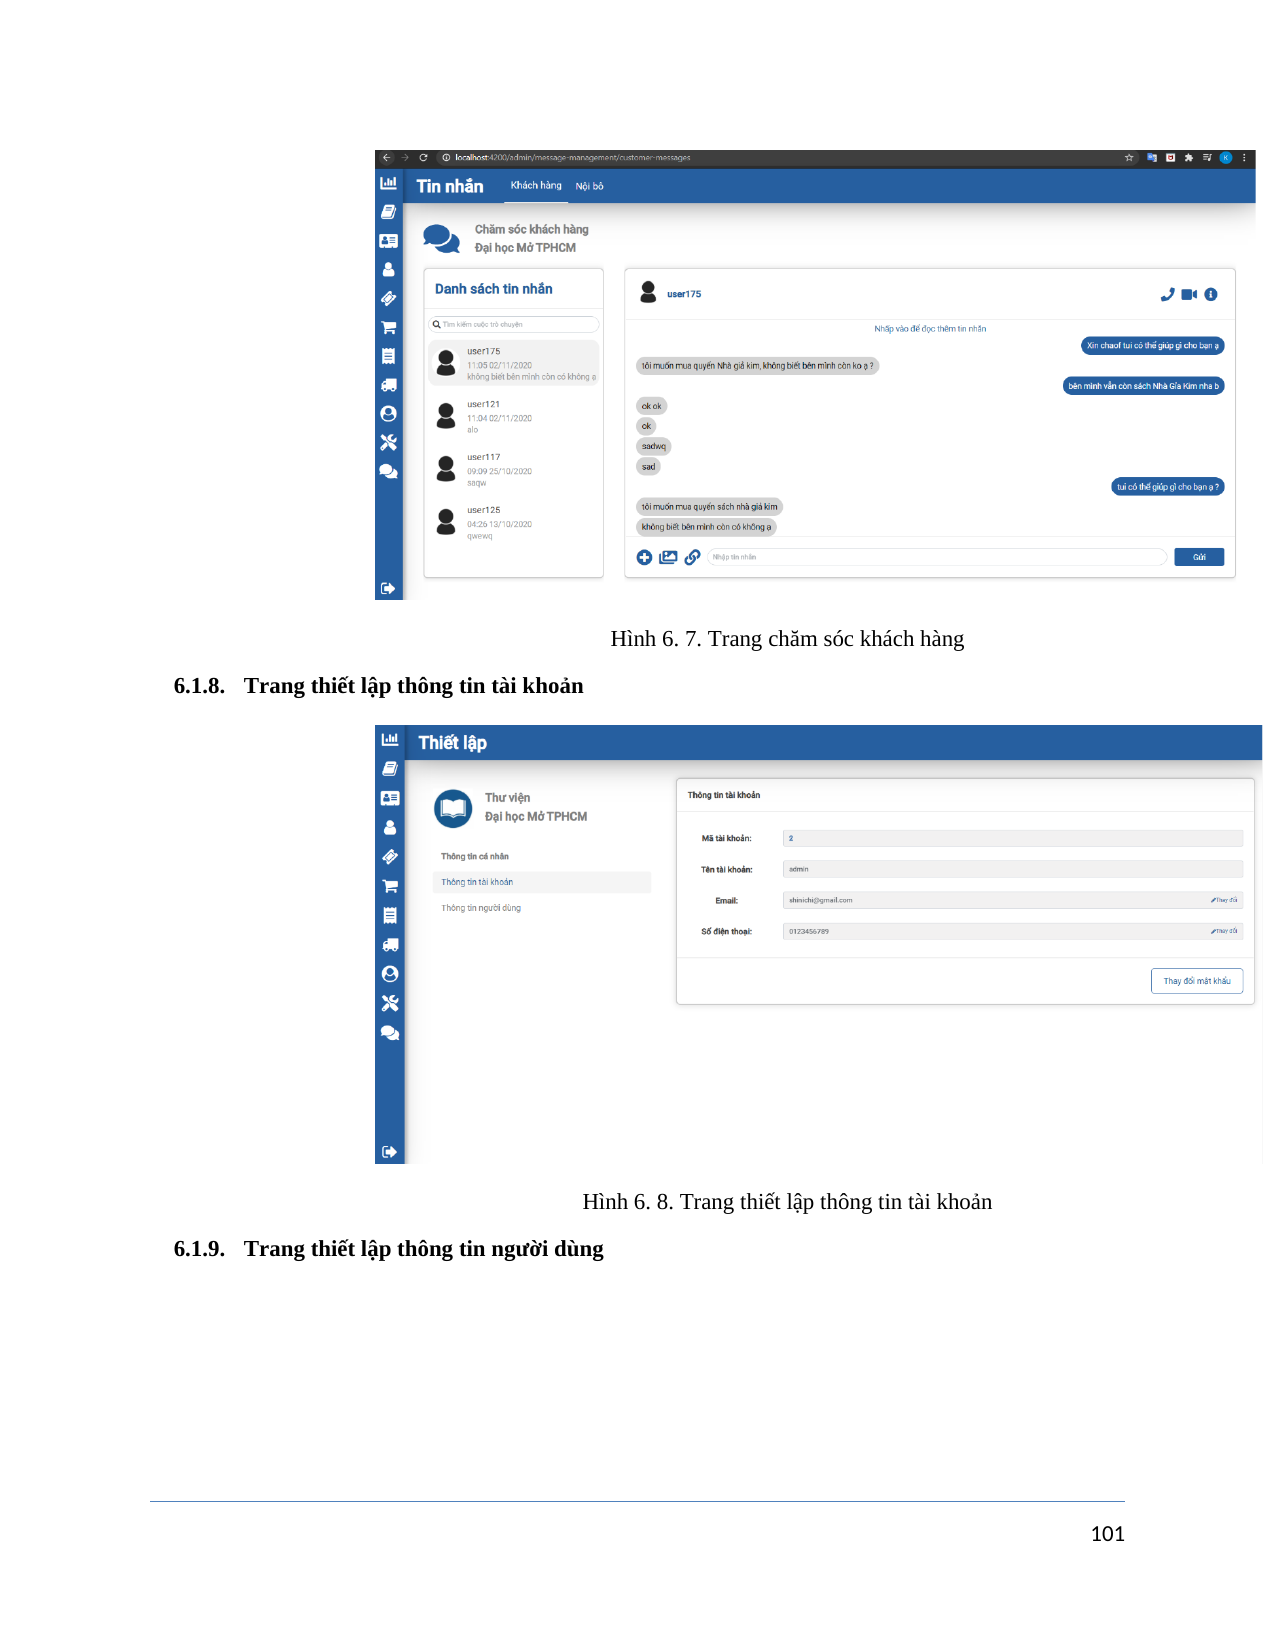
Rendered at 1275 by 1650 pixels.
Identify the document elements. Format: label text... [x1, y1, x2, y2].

list Trang thiết lập thông tin tài khoản [225, 672, 1125, 698]
list Trang thiết lập thông tin người dùng [225, 1235, 1125, 1262]
text Hình 6. 8. Trang thiết lập thông tin tài khoản [375, 1188, 1125, 1214]
picture [375, 150, 1256, 600]
picture [375, 725, 1263, 1164]
text Hình 6. 7. Trang chăm sóc khách hàng [375, 625, 1125, 651]
